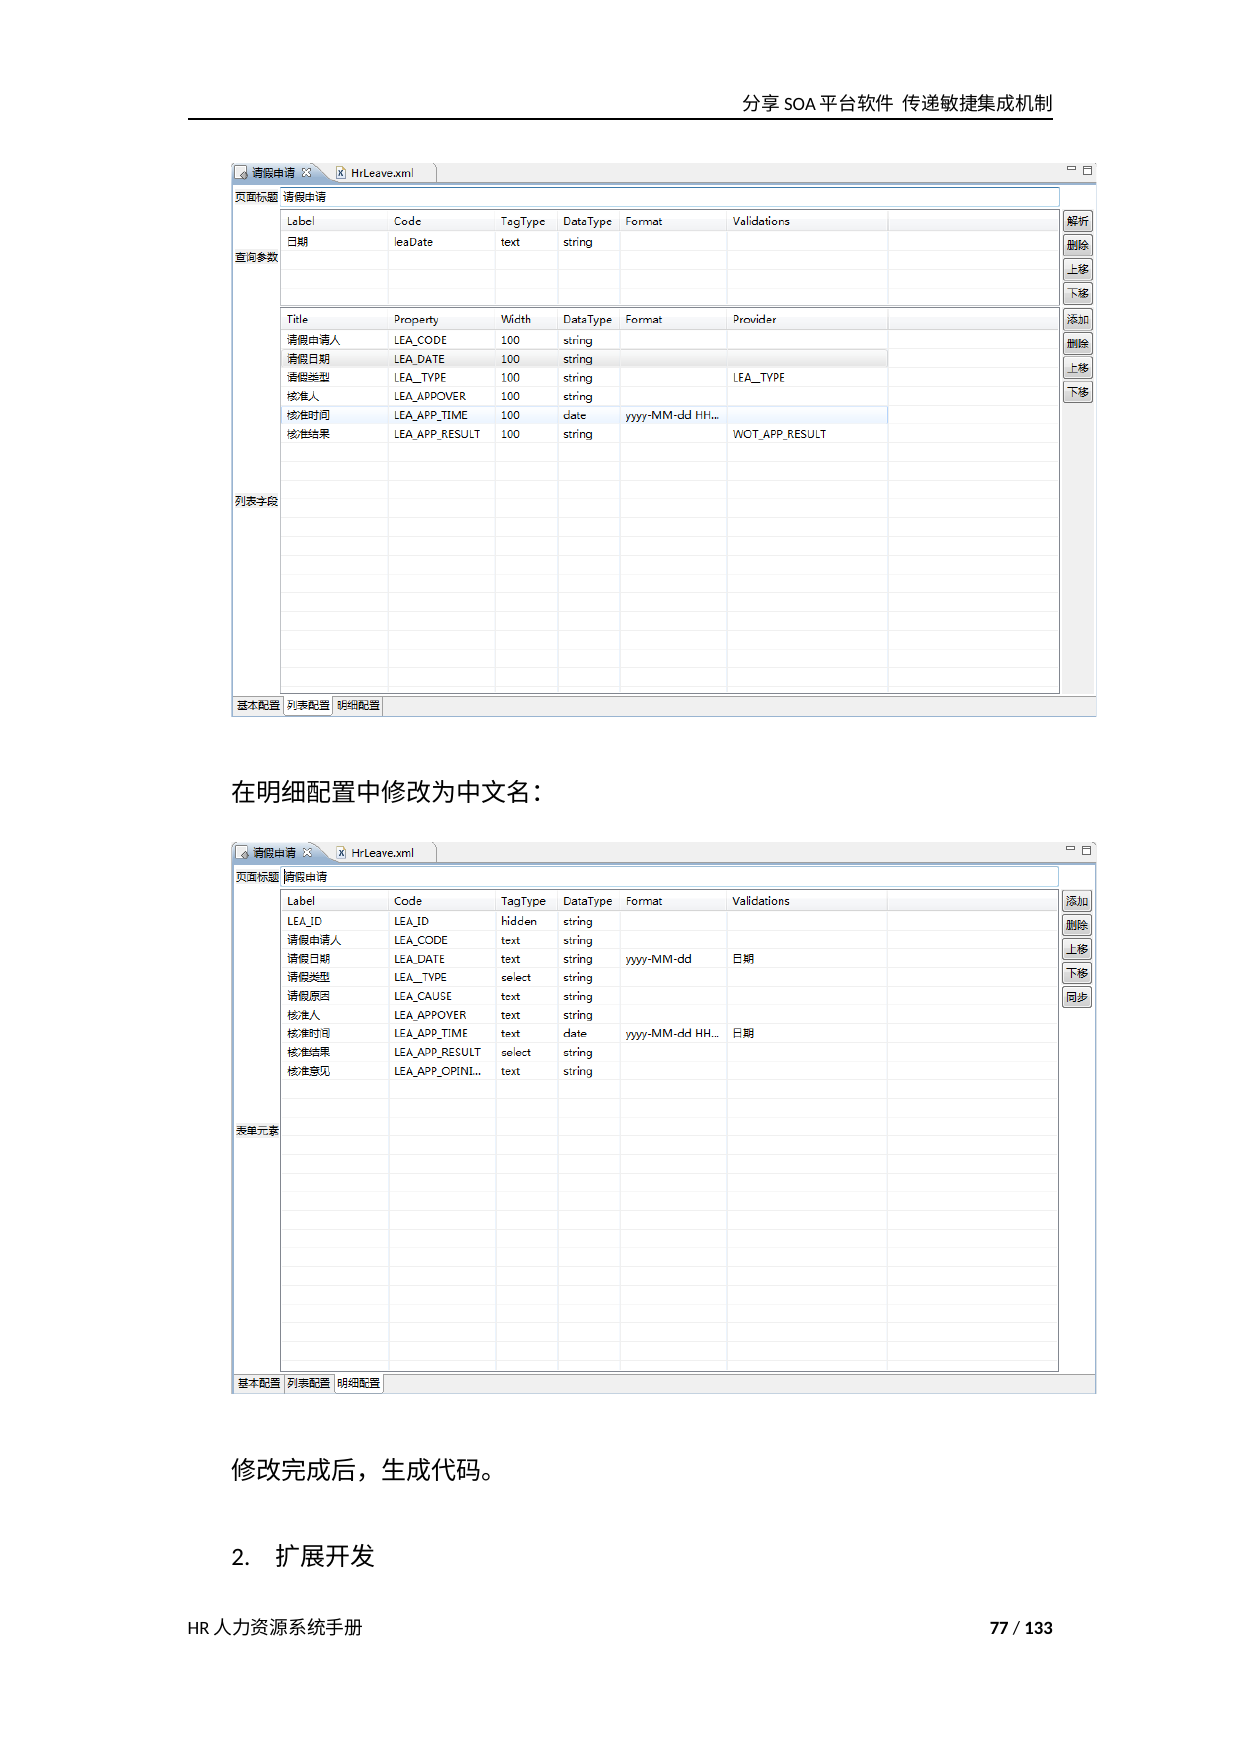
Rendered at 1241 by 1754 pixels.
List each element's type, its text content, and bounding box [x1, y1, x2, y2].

picture [231, 163, 1097, 717]
text 在明细配置中修改为中文名： [187, 756, 1053, 824]
list 扩展开发 [231, 1521, 1053, 1589]
picture [231, 842, 1097, 1394]
text 修改完成后，生成代码。 [187, 1435, 1053, 1503]
